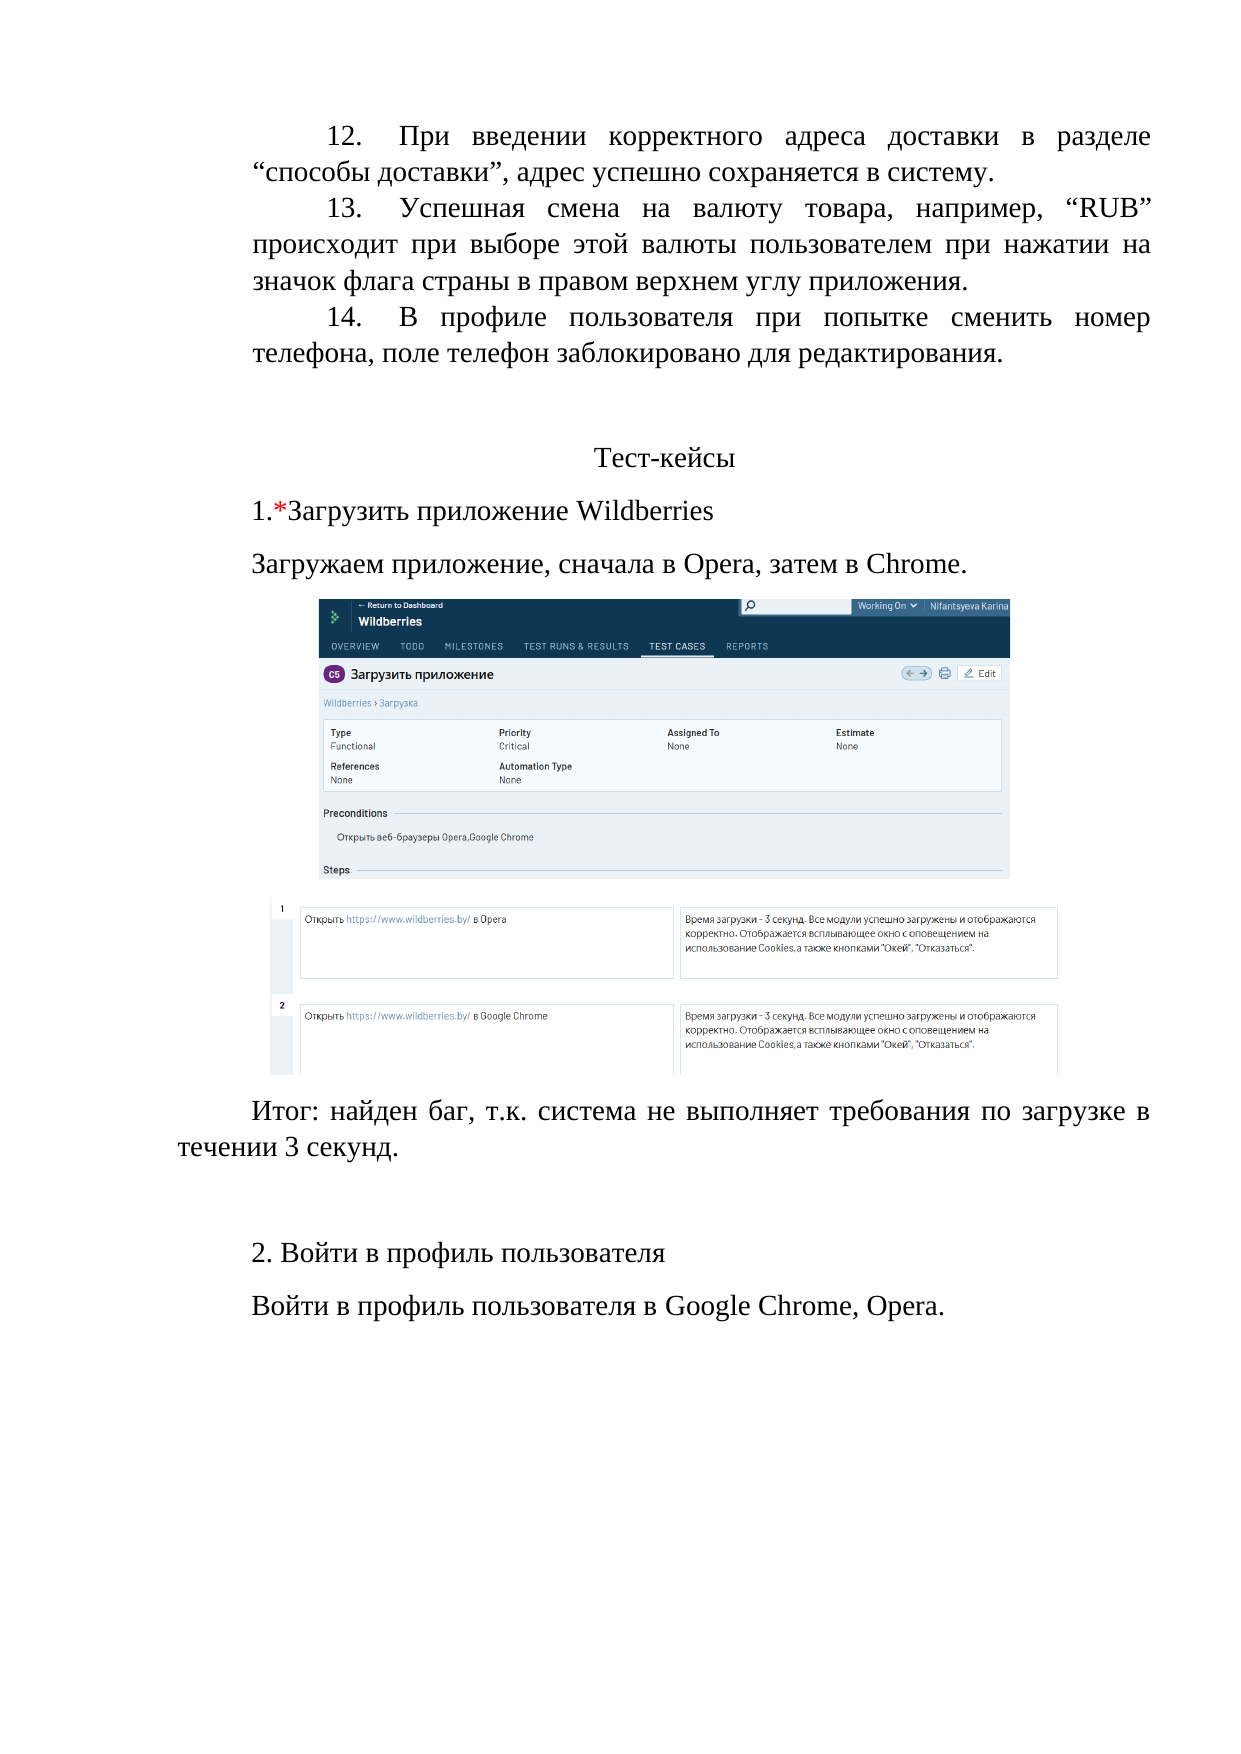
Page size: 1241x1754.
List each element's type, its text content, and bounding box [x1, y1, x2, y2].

list В профиле пользователя при попытке сменить номер телефона, поле телефон заблокировано для редактирования. [252, 299, 1152, 368]
list При введении корректного адреса доставки в разделе “способы доставки”, адрес успешно сохраняется в систему. [252, 118, 1152, 188]
list Успешная смена на валюту товара, например, “RUB” происходит при выборе этой валюты пользователем при нажатии на значок флага страны в правом верхнем углу приложения. [252, 190, 1152, 296]
text 1.*Загрузить приложение Wildberries [177, 493, 1152, 527]
text Тест-кейсы [177, 441, 1152, 474]
text Итог: найден баг, т.к. система не выполняет требования по загрузке в течении 3 секунд. [177, 1093, 1152, 1163]
picture [318, 599, 1011, 879]
picture [270, 897, 1059, 1075]
text 2. Войти в профиль пользователя [177, 1235, 1152, 1269]
text Войти в профиль пользователя в Google Chrome, Opera. [177, 1288, 1152, 1322]
text Загружаем приложение, сначала в Opera, затем в Chrome. [177, 546, 1152, 580]
